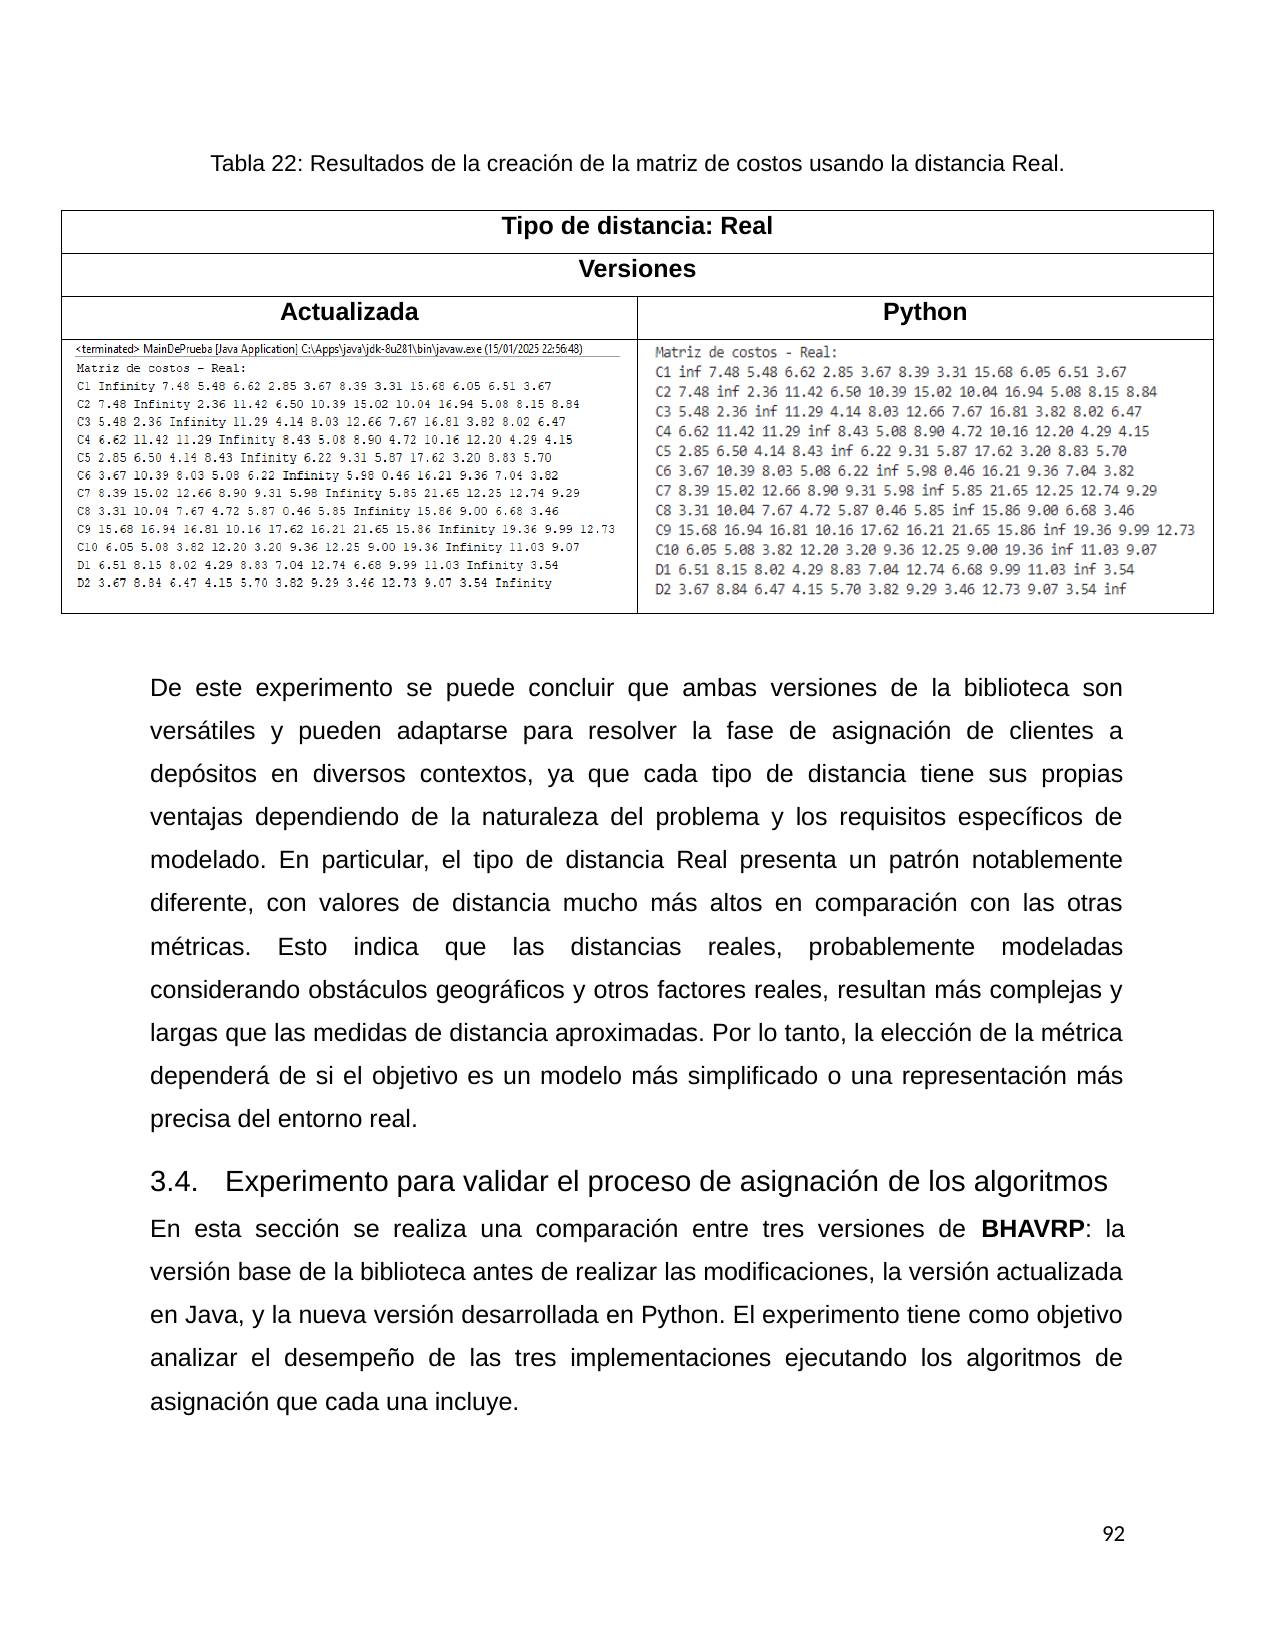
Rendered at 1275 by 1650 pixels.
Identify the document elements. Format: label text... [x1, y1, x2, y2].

picture [648, 340, 1201, 599]
table_cell Actualizada [62, 297, 637, 339]
picture [72, 340, 620, 600]
text Tabla 22: Resultados de la creación de la matriz de costos usando la distancia Real. [150, 150, 1125, 176]
table_cell Python [638, 297, 1213, 339]
table_cell [638, 340, 1213, 613]
table_header Tipo de distancia: Real [62, 211, 1213, 253]
subtitle Experimento para validar el proceso de asignación de los algoritmos [150, 1164, 1125, 1197]
text De este experimento se puede concluir que ambas versiones de la biblioteca son versátiles y pueden adaptarse para resolver la fase de asignación de clientes a depósitos en diversos contextos, ya que cada tipo de distancia tiene sus propias ventajas dependiendo de la naturaleza del problema y los requisitos específicos de modelado. En particular, el tipo de distancia Real presenta un patrón notablemente diferente, con valores de distancia mucho más altos en comparación con las otras métricas. Esto indica que las distancias reales, probablemente modeladas considerando obstáculos geográficos y otros factores reales, resultan más complejas y largas que las medidas de distancia aproximadas. Por lo tanto, la elección de la métrica dependerá de si el objetivo es un modelo más simplificado o una representación más precisa del entorno real. [150, 673, 1125, 1133]
text En esta sección se realiza una comparación entre tres versiones de BHAVRP: la versión base de la biblioteca antes de realizar las modificaciones, la versión actualizada en Java, y la nueva versión desarrollada en Python. El experimento tiene como objetivo analizar el desempeño de las tres implementaciones ejecutando los algoritmos de asignación que cada una incluye. [150, 1214, 1125, 1415]
table_cell Versiones [62, 254, 1213, 296]
table_cell [62, 340, 637, 613]
